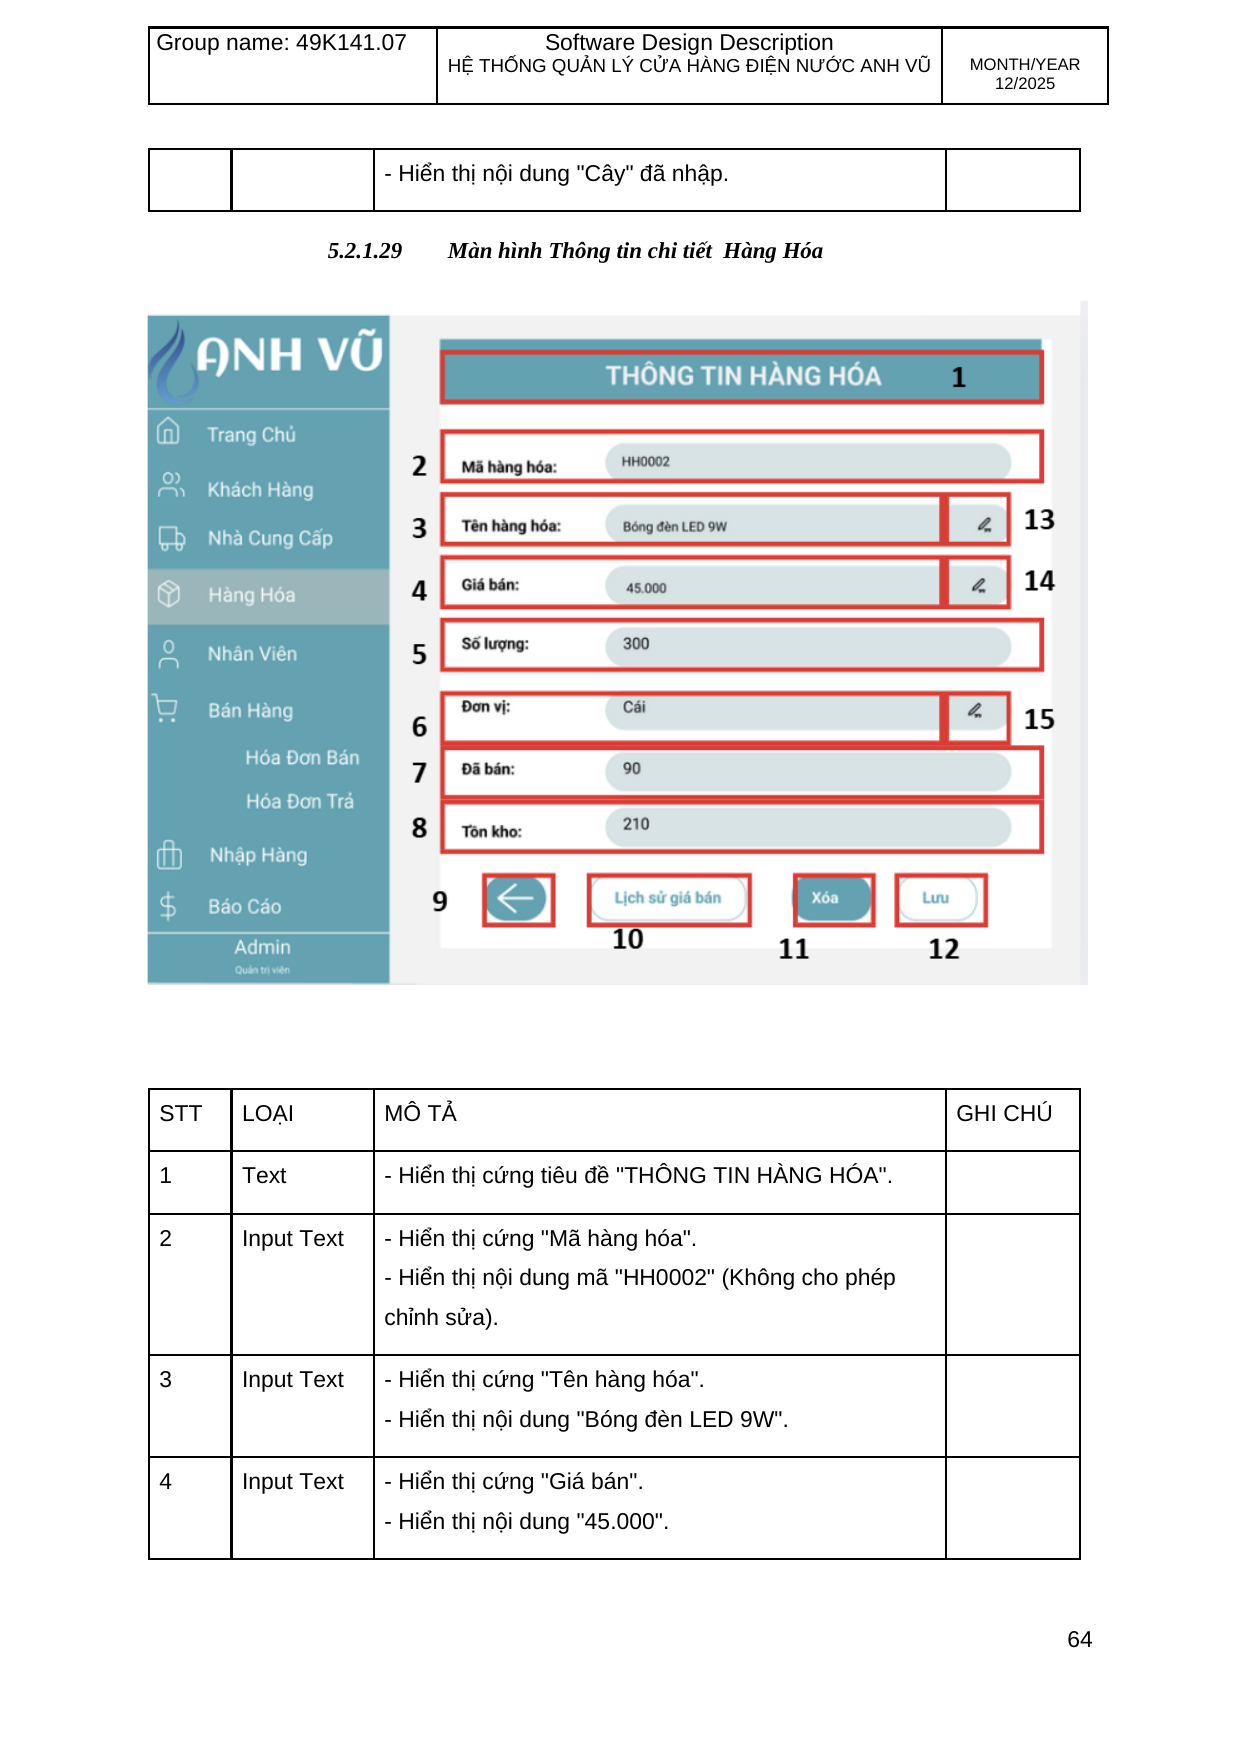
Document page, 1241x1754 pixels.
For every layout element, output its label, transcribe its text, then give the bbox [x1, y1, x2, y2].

subtitle 5.2.1.29 Màn hình Thông tin chi tiết Hàng Hóa [238, 237, 1092, 263]
picture [147, 301, 1088, 985]
